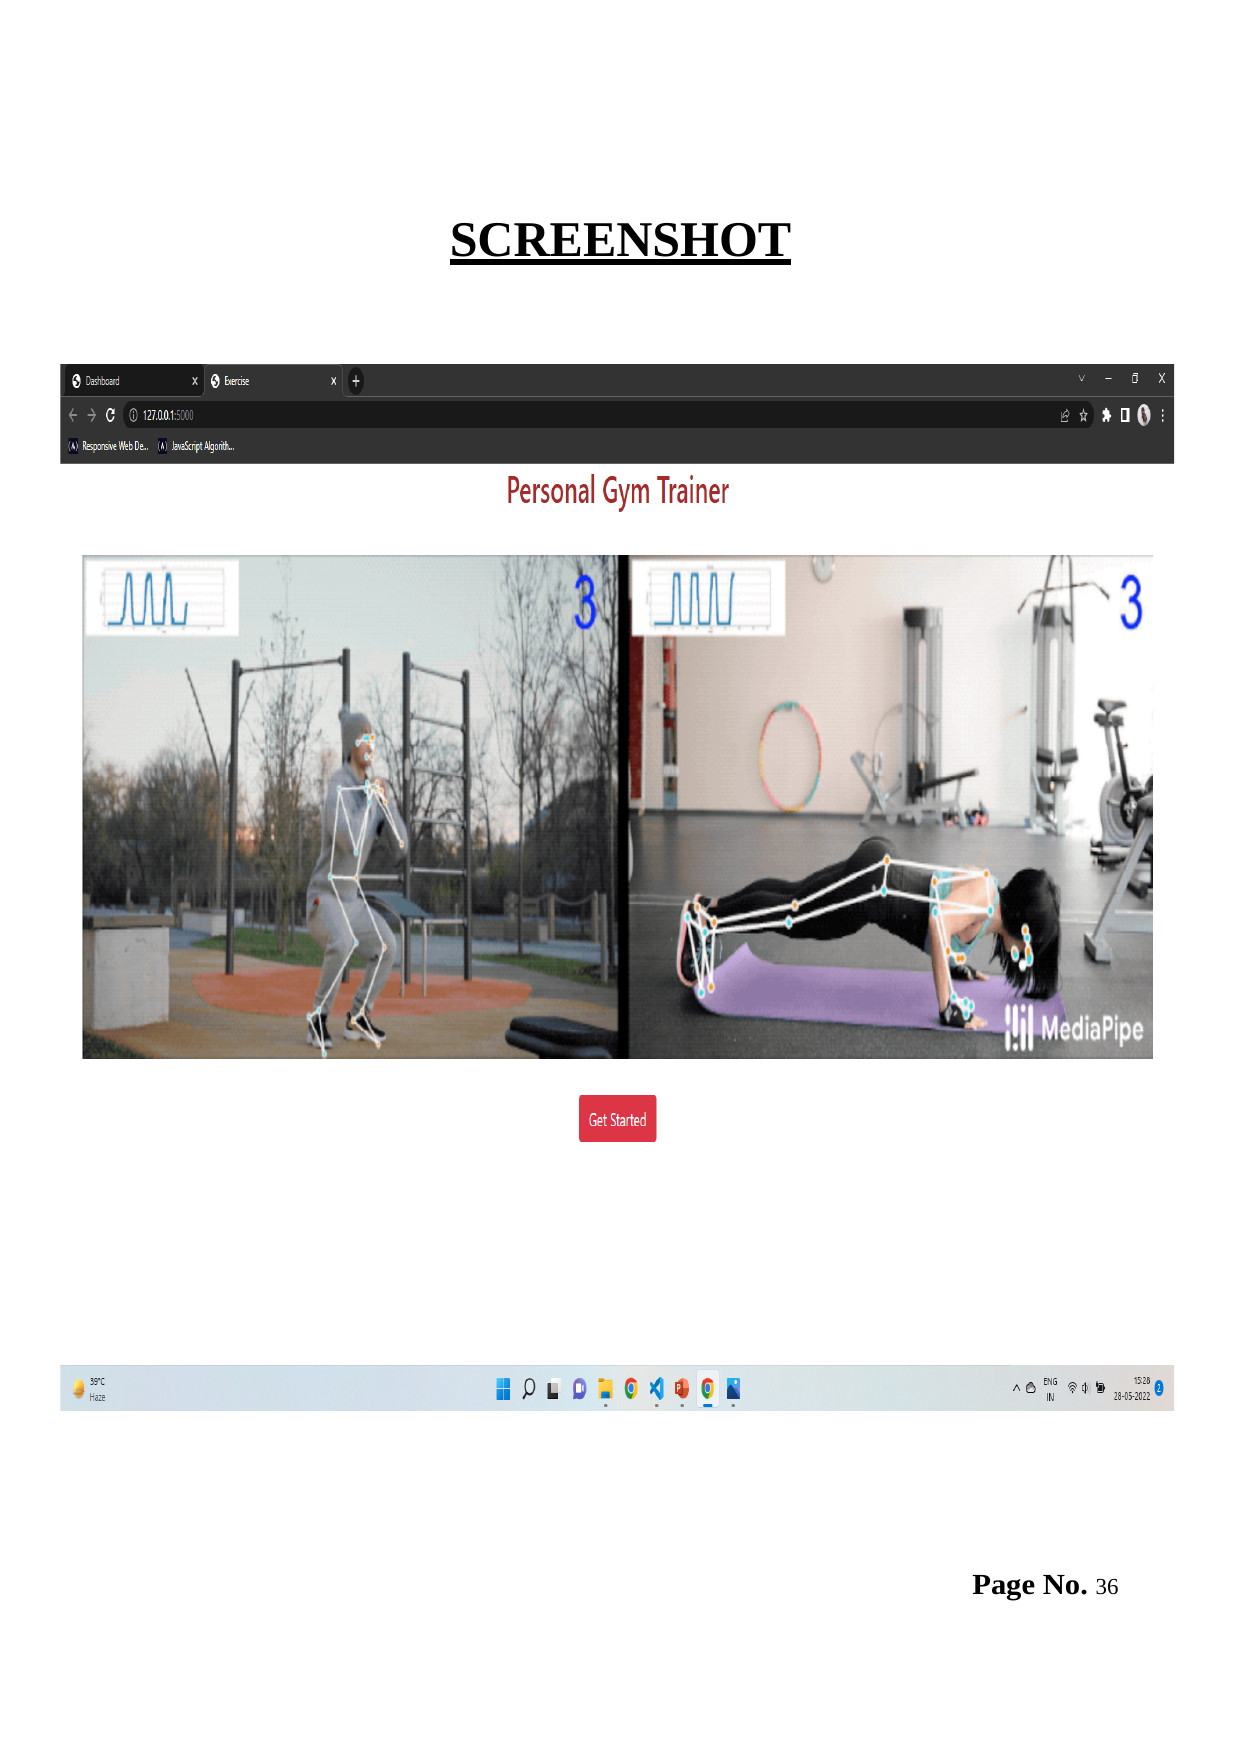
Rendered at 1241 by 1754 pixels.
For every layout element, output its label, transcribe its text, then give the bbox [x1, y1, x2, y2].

picture [60, 364, 1175, 1411]
subtitle SCREENSHOT [206, 210, 1035, 267]
